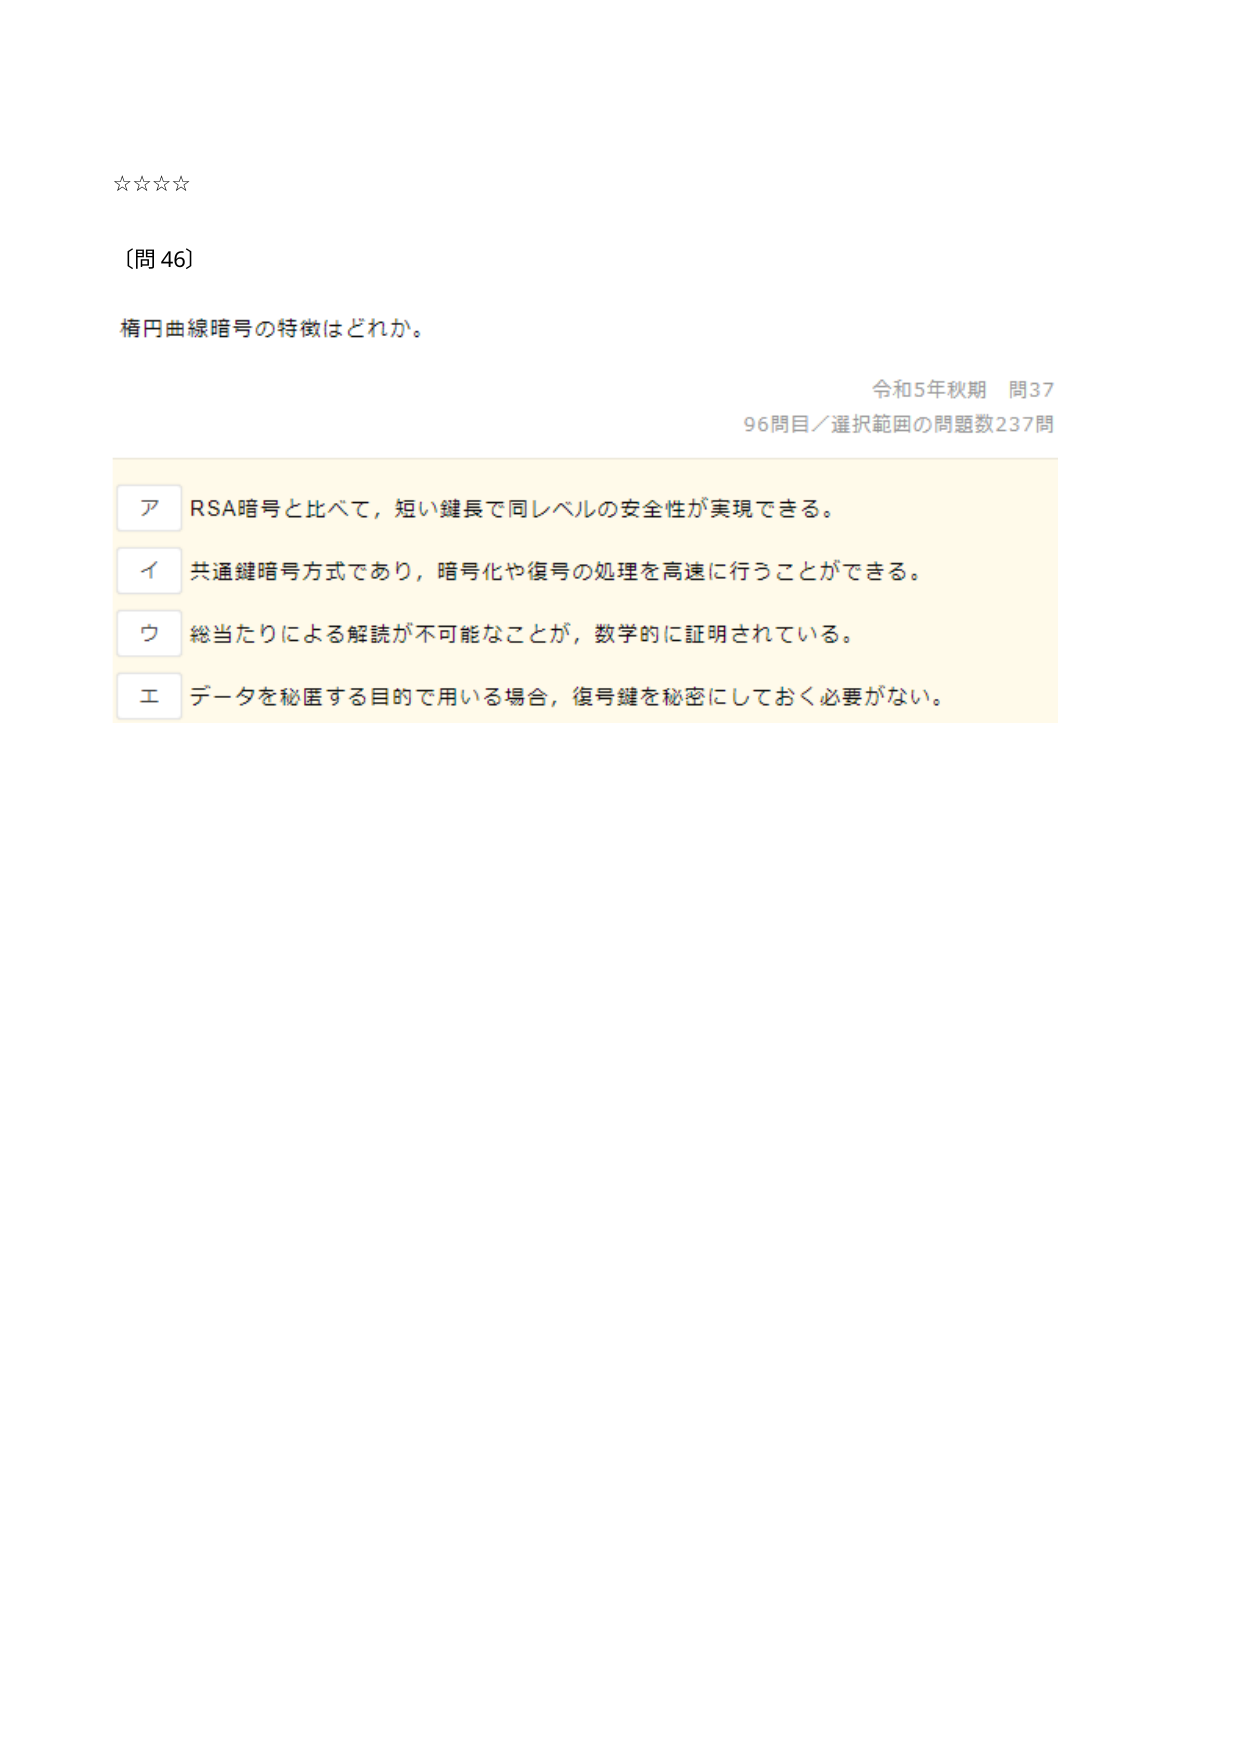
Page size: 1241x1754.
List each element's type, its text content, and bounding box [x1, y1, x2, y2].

text ☆☆☆☆ [112, 164, 1128, 202]
text 〔問46〕 [112, 239, 1128, 277]
picture [112, 314, 1058, 723]
